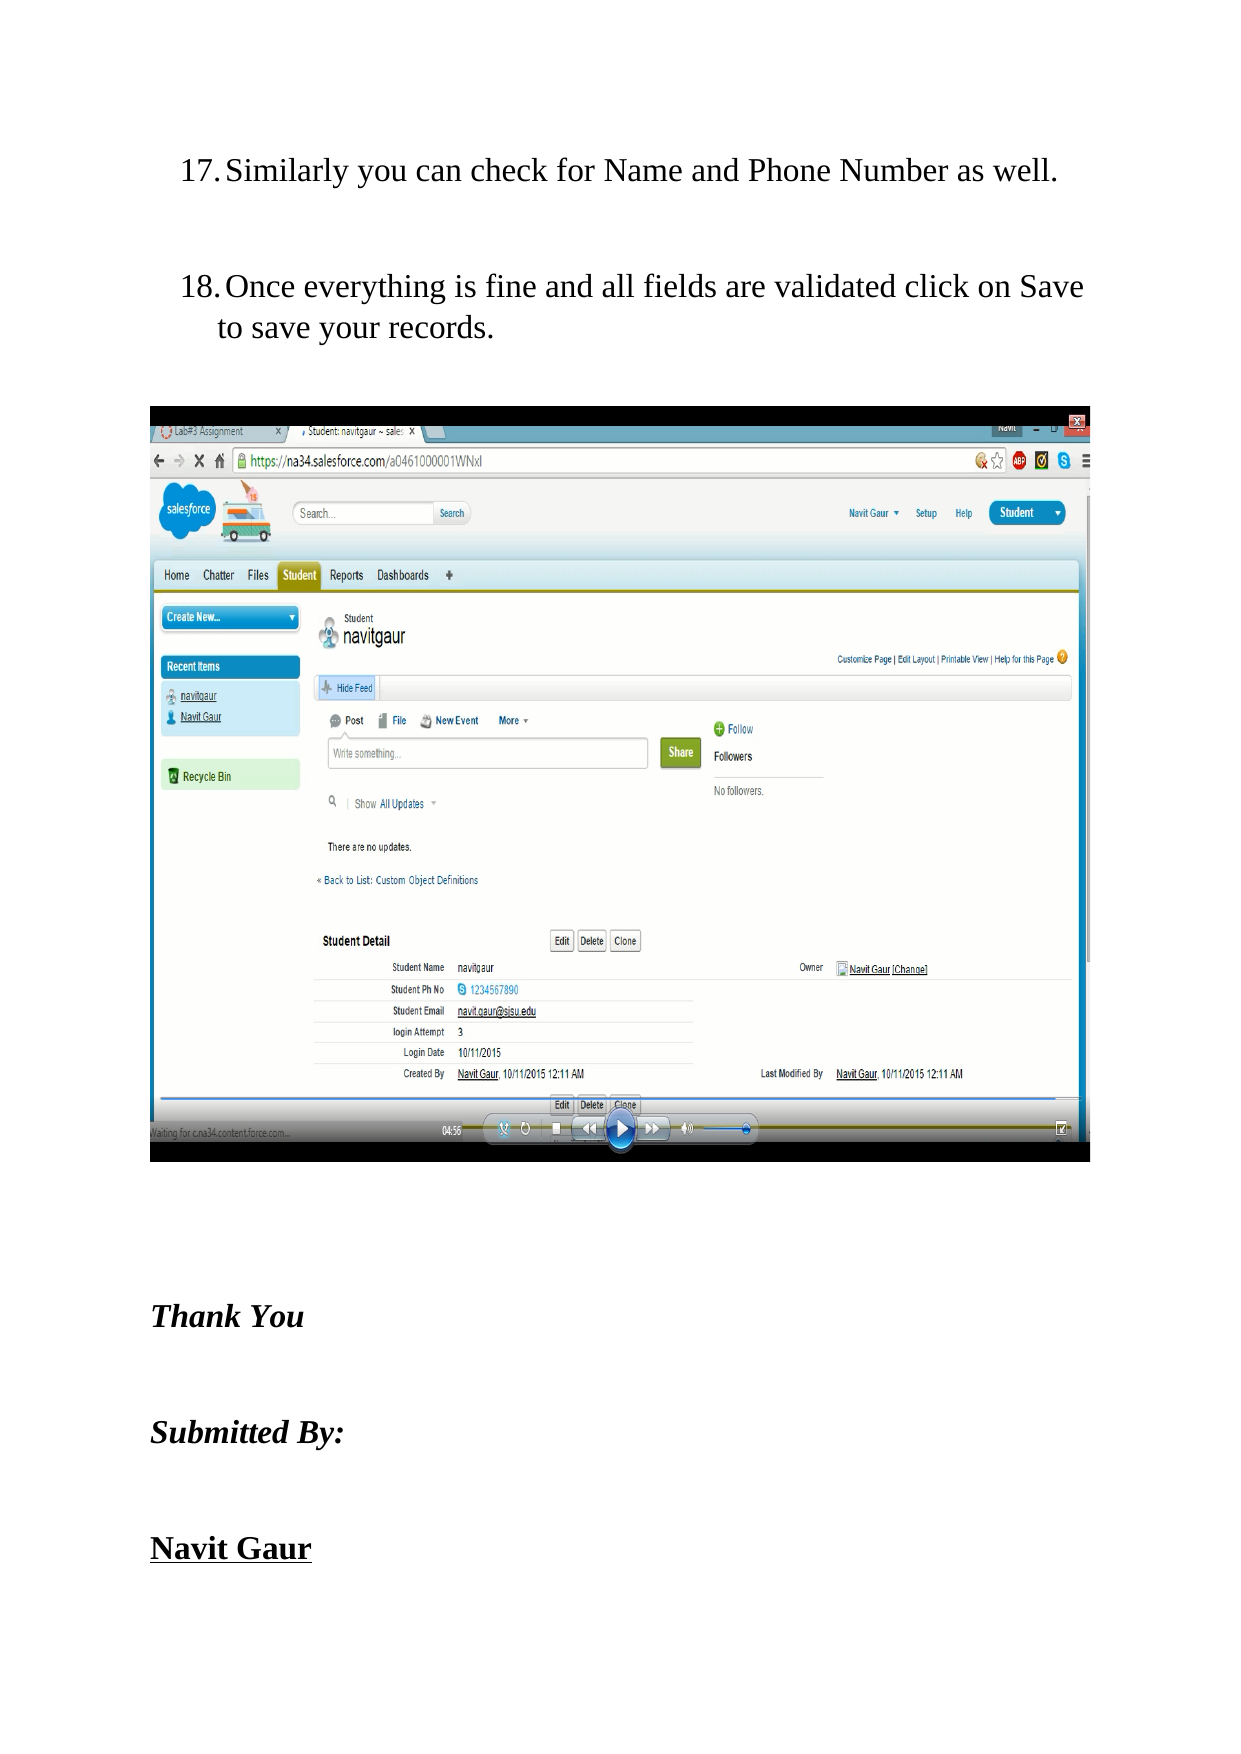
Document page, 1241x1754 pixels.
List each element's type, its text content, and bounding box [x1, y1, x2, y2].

list Similarly you can check for Name and Phone Number as well. [179, 150, 1090, 188]
text Submitted By: [150, 1412, 1090, 1451]
text Navit Gaur [150, 1528, 1090, 1567]
list Once everything is fine and all fields are validated click on Save to save your records. [179, 266, 1090, 346]
text Thank You [150, 1296, 1090, 1335]
picture [150, 406, 1091, 1162]
